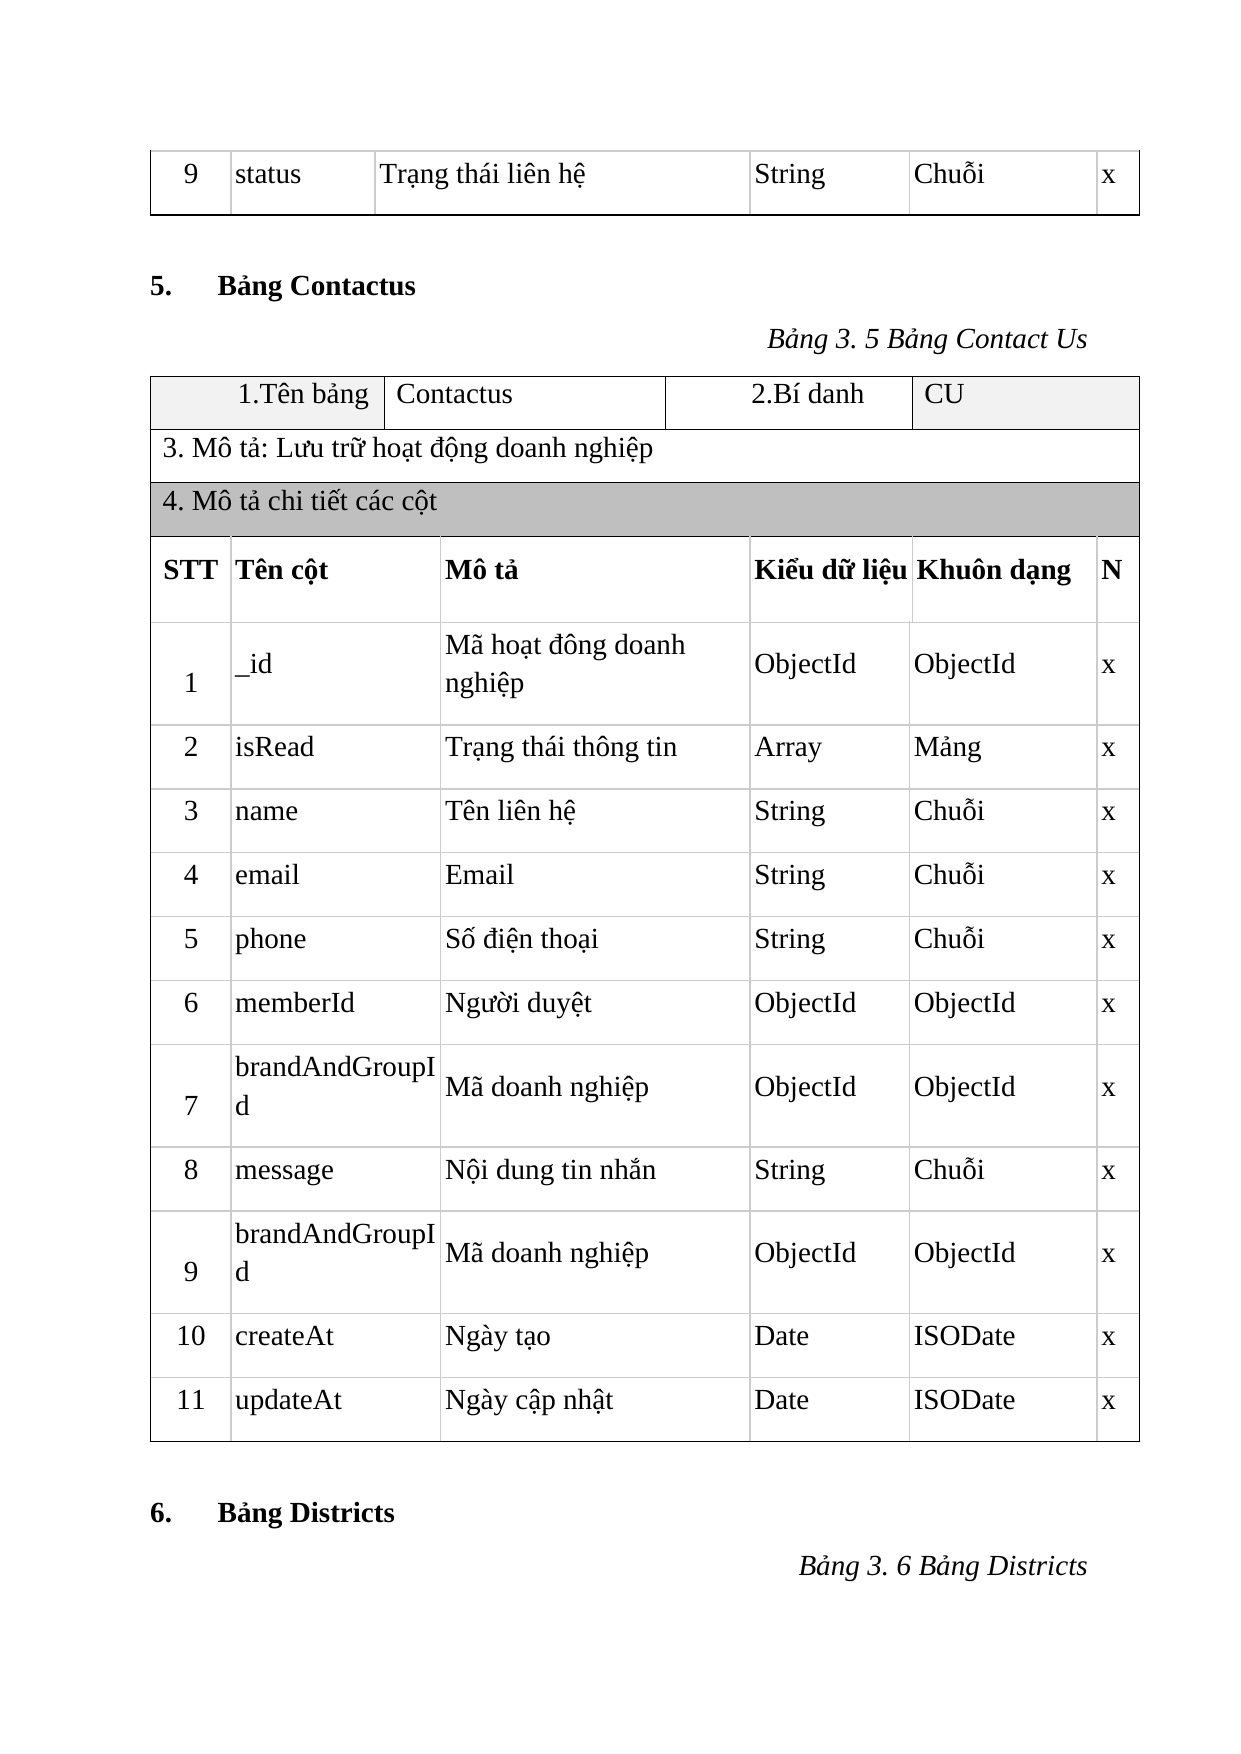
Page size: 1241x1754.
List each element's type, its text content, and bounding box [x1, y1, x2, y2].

table_cell x [1098, 1212, 1139, 1313]
table_cell Chuỗi [910, 152, 1096, 214]
table_cell x [1098, 917, 1139, 980]
table_cell Mã hoạt đông doanh nghiệp [441, 623, 749, 724]
table_cell Chuỗi [910, 790, 1096, 852]
table_cell x [1098, 853, 1139, 916]
table_cell brandAndGroupId [232, 1045, 440, 1146]
table_cell 4. Mô tả chi tiết các cột [151, 483, 1139, 536]
table_cell Trạng thái thông tin [441, 726, 749, 788]
table_cell status [232, 152, 374, 214]
table_cell brandAndGroupId [232, 1212, 440, 1313]
table_cell x [1098, 981, 1139, 1044]
table_cell isRead [232, 726, 440, 788]
list Bảng Contactus [150, 268, 1090, 302]
table_cell ISODate [910, 1314, 1096, 1377]
table_cell Khuôn dạng [913, 537, 1096, 621]
table_cell ObjectId [910, 623, 1096, 724]
table_cell name [232, 790, 440, 852]
table_cell Email [441, 853, 749, 916]
table_cell Mã doanh nghiệp [441, 1045, 749, 1146]
table_cell 9 [151, 152, 230, 214]
table_cell memberId [232, 981, 440, 1044]
table_header CU [913, 377, 1139, 429]
table_cell 1 [151, 623, 230, 724]
table_cell message [232, 1148, 440, 1210]
table_cell Tên liên hệ [441, 790, 749, 852]
table_cell Date [751, 1314, 909, 1377]
table_header 2.Bí danh [666, 377, 912, 429]
table_cell String [751, 853, 909, 916]
table_cell Date [751, 1378, 909, 1441]
table_cell x [1098, 1314, 1139, 1377]
table_header Contactus [385, 377, 665, 429]
table_cell Chuỗi [910, 1148, 1096, 1210]
table_cell ObjectId [910, 1045, 1096, 1146]
table_cell phone [232, 917, 440, 980]
table_cell Kiểu dữ liệu [751, 537, 912, 621]
table_cell ObjectId [751, 1045, 909, 1146]
table_cell String [751, 1148, 909, 1210]
table_cell x [1098, 1148, 1139, 1210]
table_cell 11 [151, 1378, 230, 1441]
table_cell Mảng [910, 726, 1096, 788]
table_cell Tên cột [232, 537, 440, 621]
table_cell 3 [151, 790, 230, 852]
table_cell _id [232, 623, 440, 724]
table_cell String [751, 152, 909, 214]
table_cell x [1098, 726, 1139, 788]
table_cell Nội dung tin nhắn [441, 1148, 749, 1210]
table_cell ObjectId [751, 981, 909, 1044]
table_cell ISODate [910, 1378, 1096, 1441]
table_cell Người duyệt [441, 981, 749, 1044]
table_cell 5 [151, 917, 230, 980]
table_cell 2 [151, 726, 230, 788]
table_cell String [751, 917, 909, 980]
table_cell 4 [151, 853, 230, 916]
table_cell Array [751, 726, 909, 788]
table_cell 10 [151, 1314, 230, 1377]
table_cell 9 [151, 1212, 230, 1313]
table_cell N [1098, 537, 1139, 621]
table_cell 8 [151, 1148, 230, 1210]
table_cell Số điện thoại [441, 917, 749, 980]
table_cell Mã doanh nghiệp [441, 1212, 749, 1313]
table_cell STT [151, 537, 230, 621]
table_cell Chuỗi [910, 917, 1096, 980]
table_cell x [1098, 1378, 1139, 1441]
list Bảng Districts [150, 1495, 1090, 1528]
table_cell x [1098, 1045, 1139, 1146]
table_cell ObjectId [751, 1212, 909, 1313]
table_cell x [1098, 152, 1139, 214]
table_cell String [751, 790, 909, 852]
table_cell x [1098, 790, 1139, 852]
table_cell Ngày cập nhật [441, 1378, 749, 1441]
table_cell ObjectId [910, 1212, 1096, 1313]
table_header 1.Tên bảng [151, 377, 384, 429]
table_cell Mô tả [441, 537, 749, 621]
table_cell Chuỗi [910, 853, 1096, 916]
table_cell 7 [151, 1045, 230, 1146]
table_cell Ngày tạo [441, 1314, 749, 1377]
table_cell 6 [151, 981, 230, 1044]
table_cell ObjectId [751, 623, 909, 724]
table_cell updateAt [232, 1378, 440, 1441]
table_cell email [232, 853, 440, 916]
table_cell Trạng thái liên hệ [376, 152, 749, 214]
table_cell createAt [232, 1314, 440, 1377]
table_cell ObjectId [910, 981, 1096, 1044]
table_cell 3. Mô tả: Lưu trữ hoạt động doanh nghiệp [151, 430, 1139, 482]
table_cell x [1098, 623, 1139, 724]
